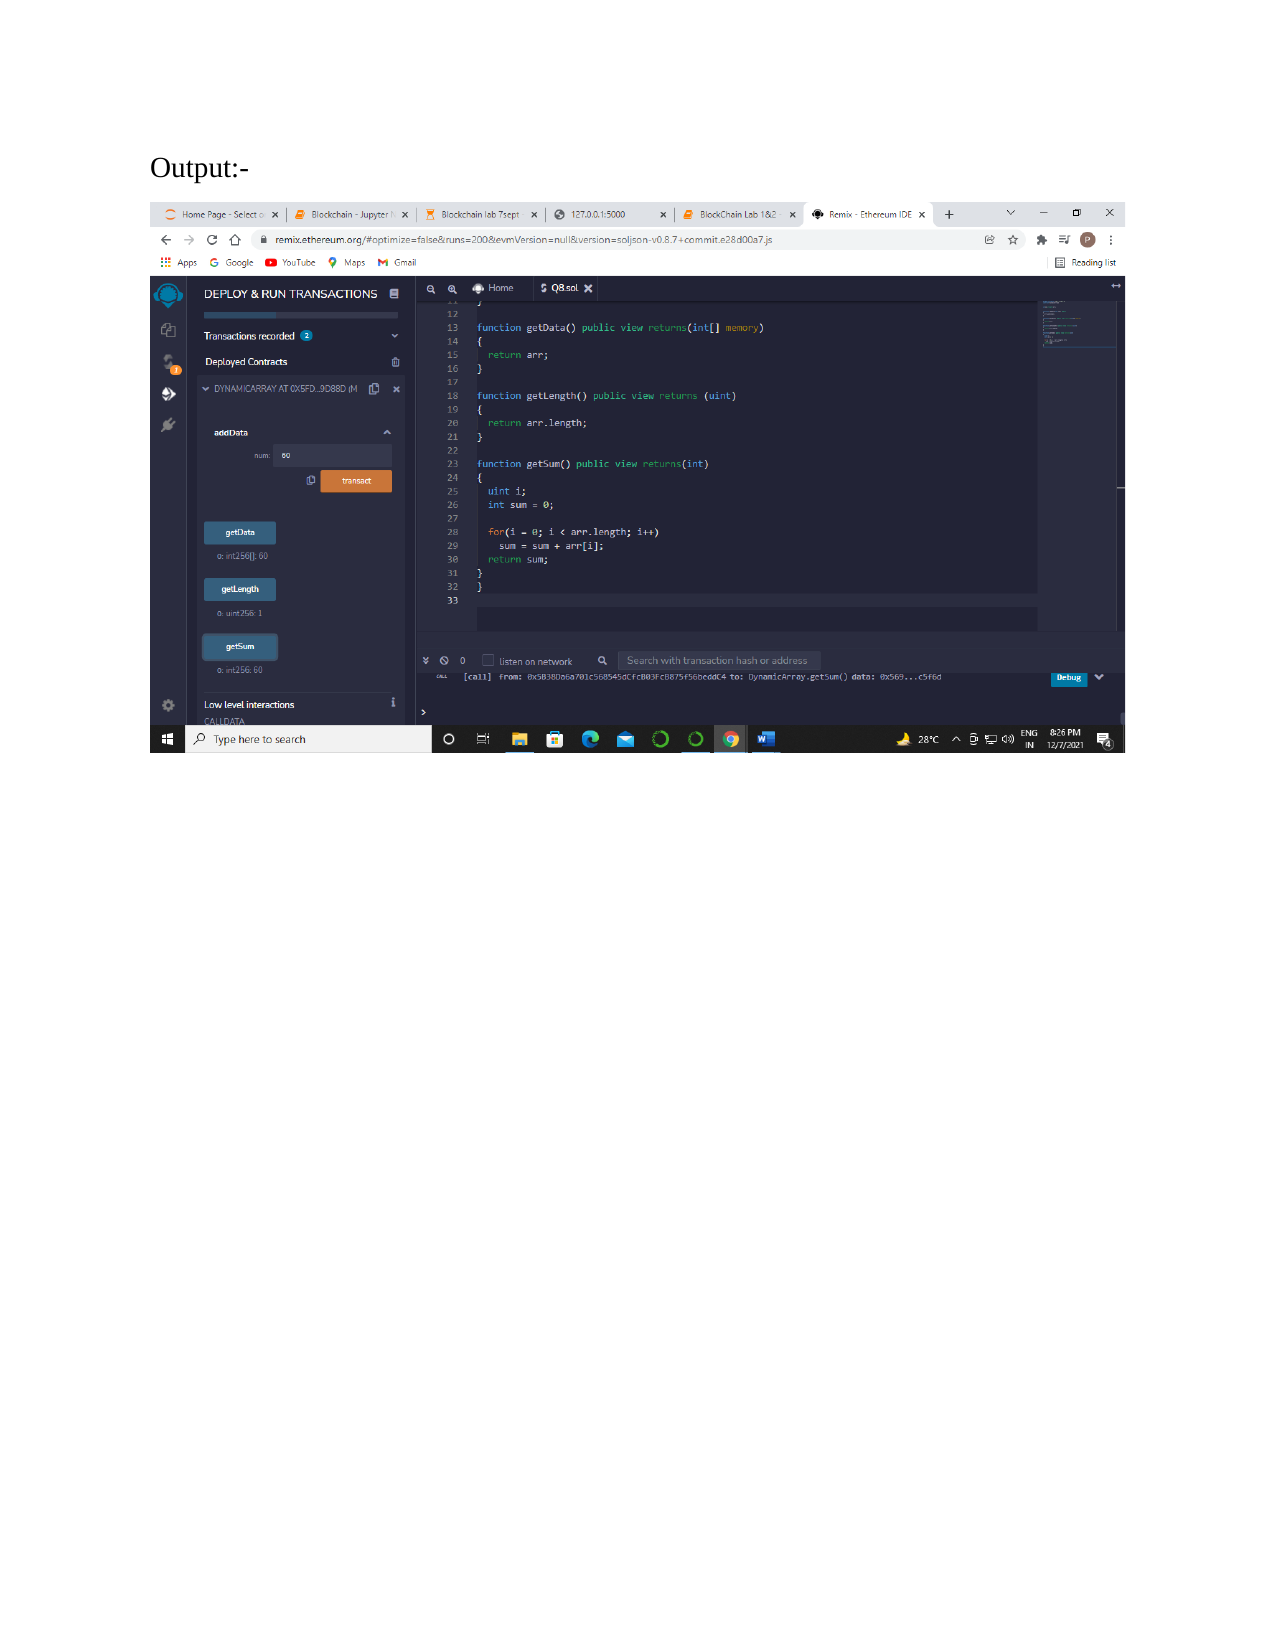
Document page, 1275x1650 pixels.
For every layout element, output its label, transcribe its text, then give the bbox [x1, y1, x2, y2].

text Output:- [150, 150, 1125, 183]
picture [150, 202, 1125, 753]
